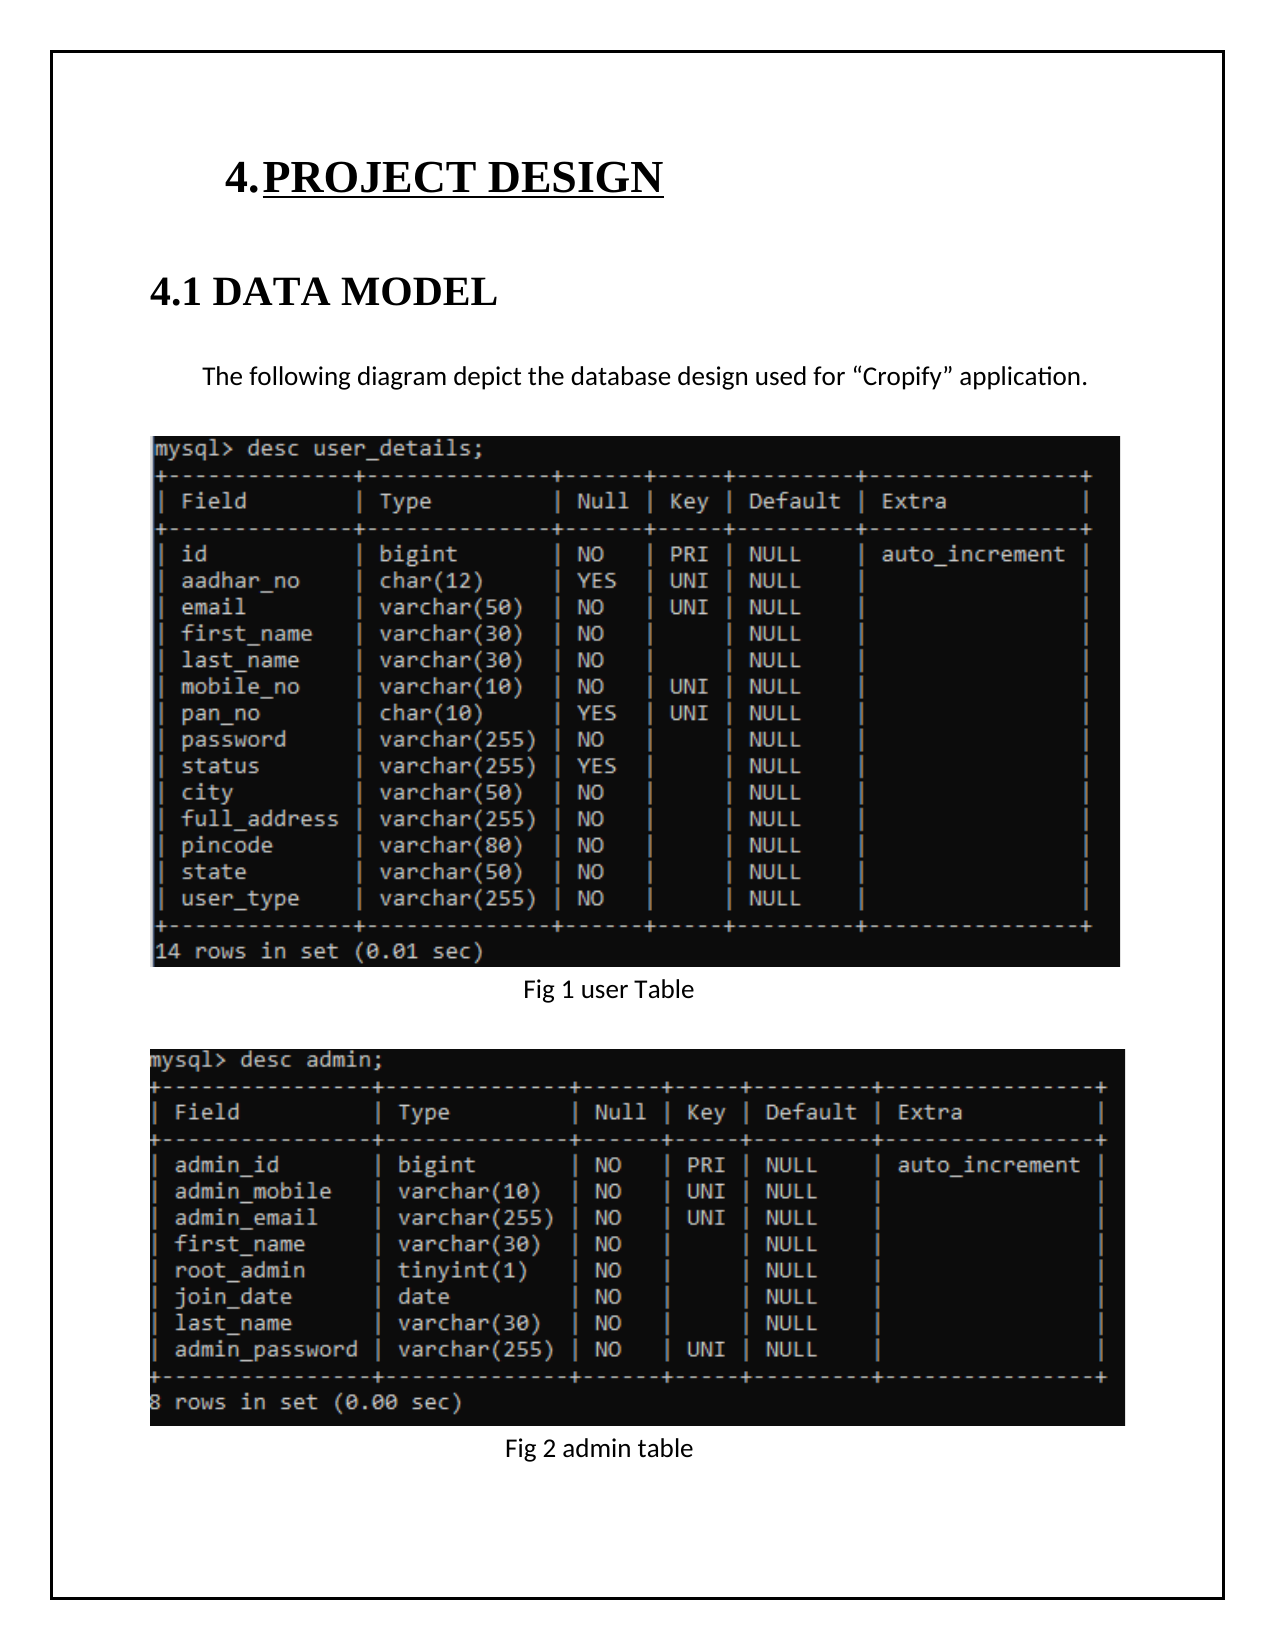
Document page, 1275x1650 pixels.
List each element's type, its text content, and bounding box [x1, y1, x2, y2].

picture [150, 436, 1121, 967]
subtitle PROJECT DESIGN [225, 150, 1125, 203]
subtitle The following diagram depict the database design used for “Cropify” application. [202, 359, 1125, 392]
subtitle Fig 1 user Table [150, 972, 1125, 1005]
subtitle Fig 2 admin table [150, 1431, 1125, 1464]
picture [150, 1049, 1126, 1426]
subtitle 4.1 DATA MODEL [150, 267, 1125, 315]
